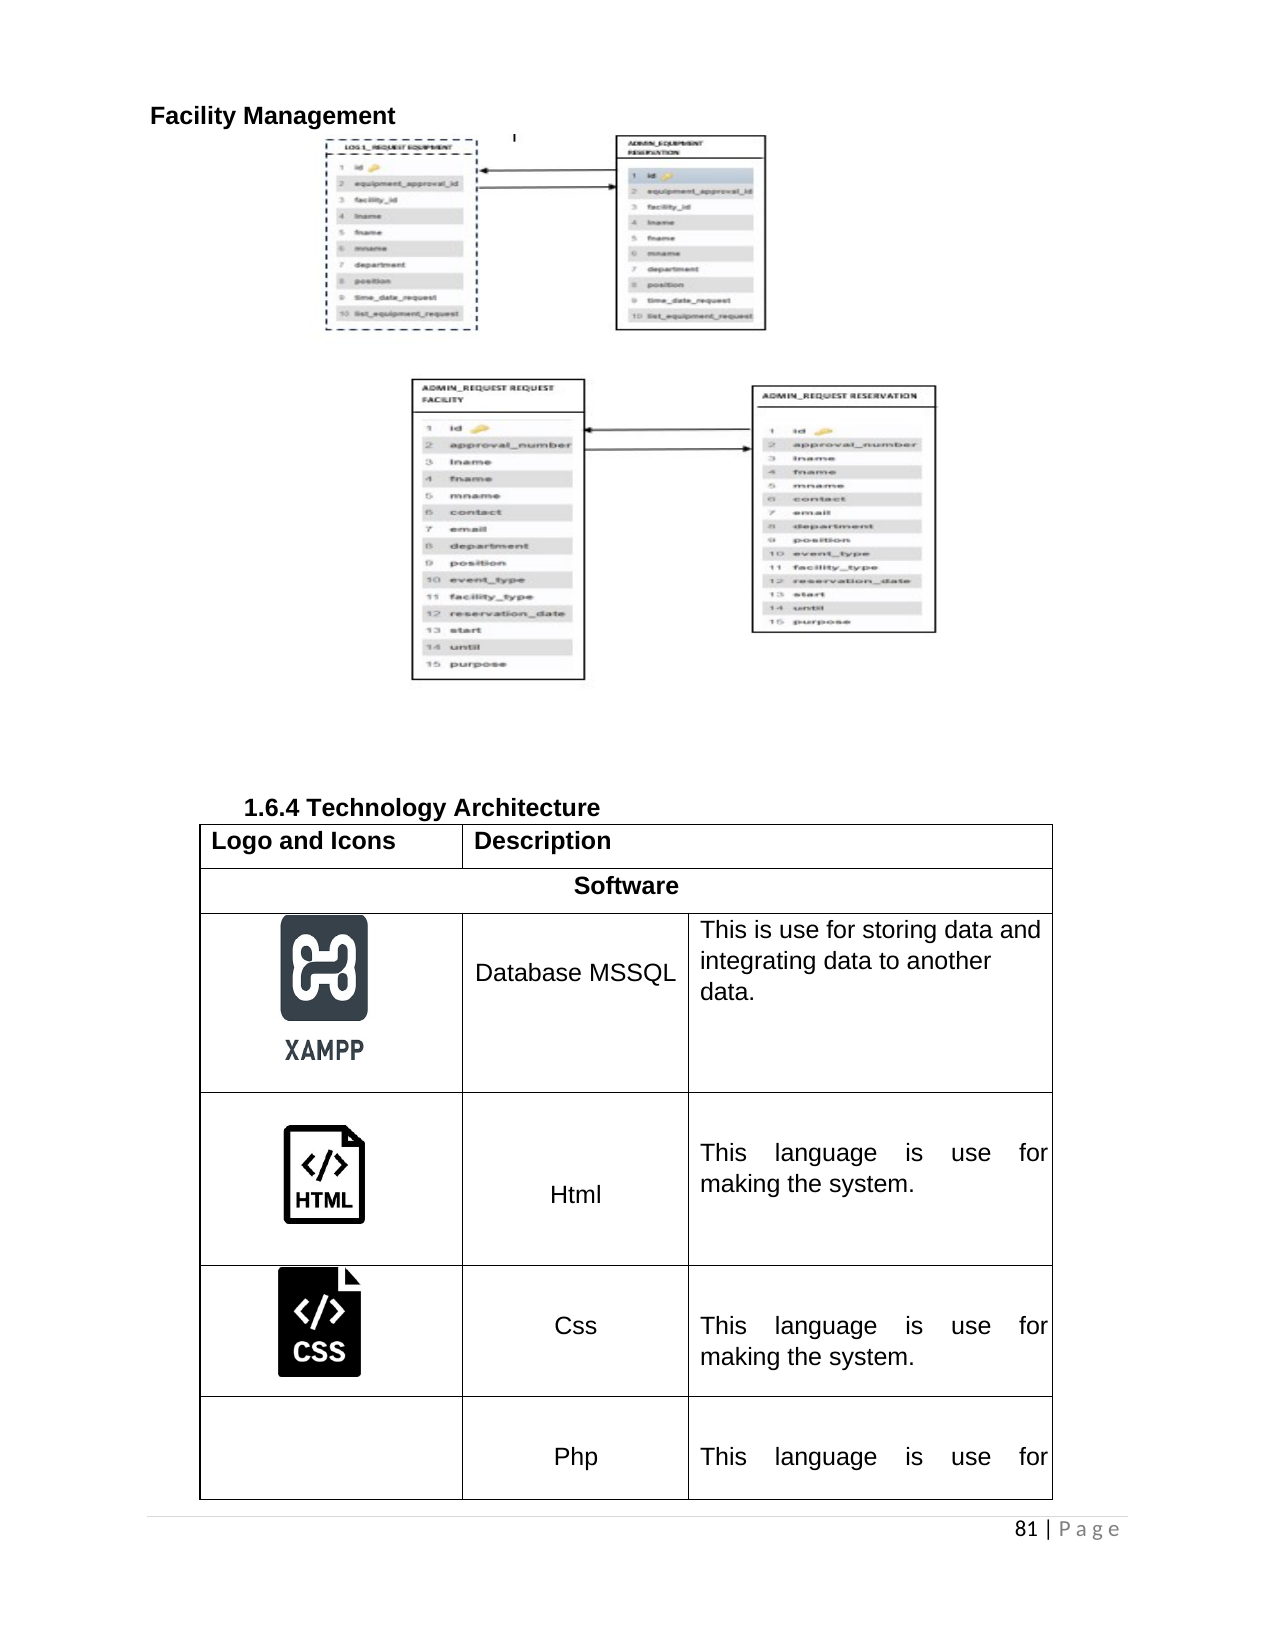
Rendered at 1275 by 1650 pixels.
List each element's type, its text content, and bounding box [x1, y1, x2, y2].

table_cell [689, 1397, 1052, 1499]
table_header Logo and Icons [201, 825, 462, 868]
table_cell Software [201, 869, 1052, 912]
table_cell This is use for storing data and integrating data to another data. [689, 914, 1052, 1092]
subtitle Facility Management [150, 101, 1134, 129]
table_cell [201, 1093, 462, 1265]
subtitle 1.6.4 Technology Architecture [244, 793, 1134, 822]
table_cell [201, 1397, 462, 1499]
table_header Description [463, 825, 1052, 868]
picture [308, 134, 967, 692]
table_cell [201, 914, 462, 1092]
picture [264, 915, 384, 1060]
table_cell This language is use for making the system. [689, 1093, 1052, 1265]
picture [274, 1125, 374, 1224]
picture [264, 1267, 374, 1377]
table_cell [201, 1266, 462, 1396]
table_cell Html [463, 1093, 688, 1265]
table_cell Database MSSQL [463, 914, 688, 1092]
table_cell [689, 1266, 1052, 1396]
table_cell Css [463, 1266, 688, 1396]
table_cell Php [463, 1397, 688, 1499]
